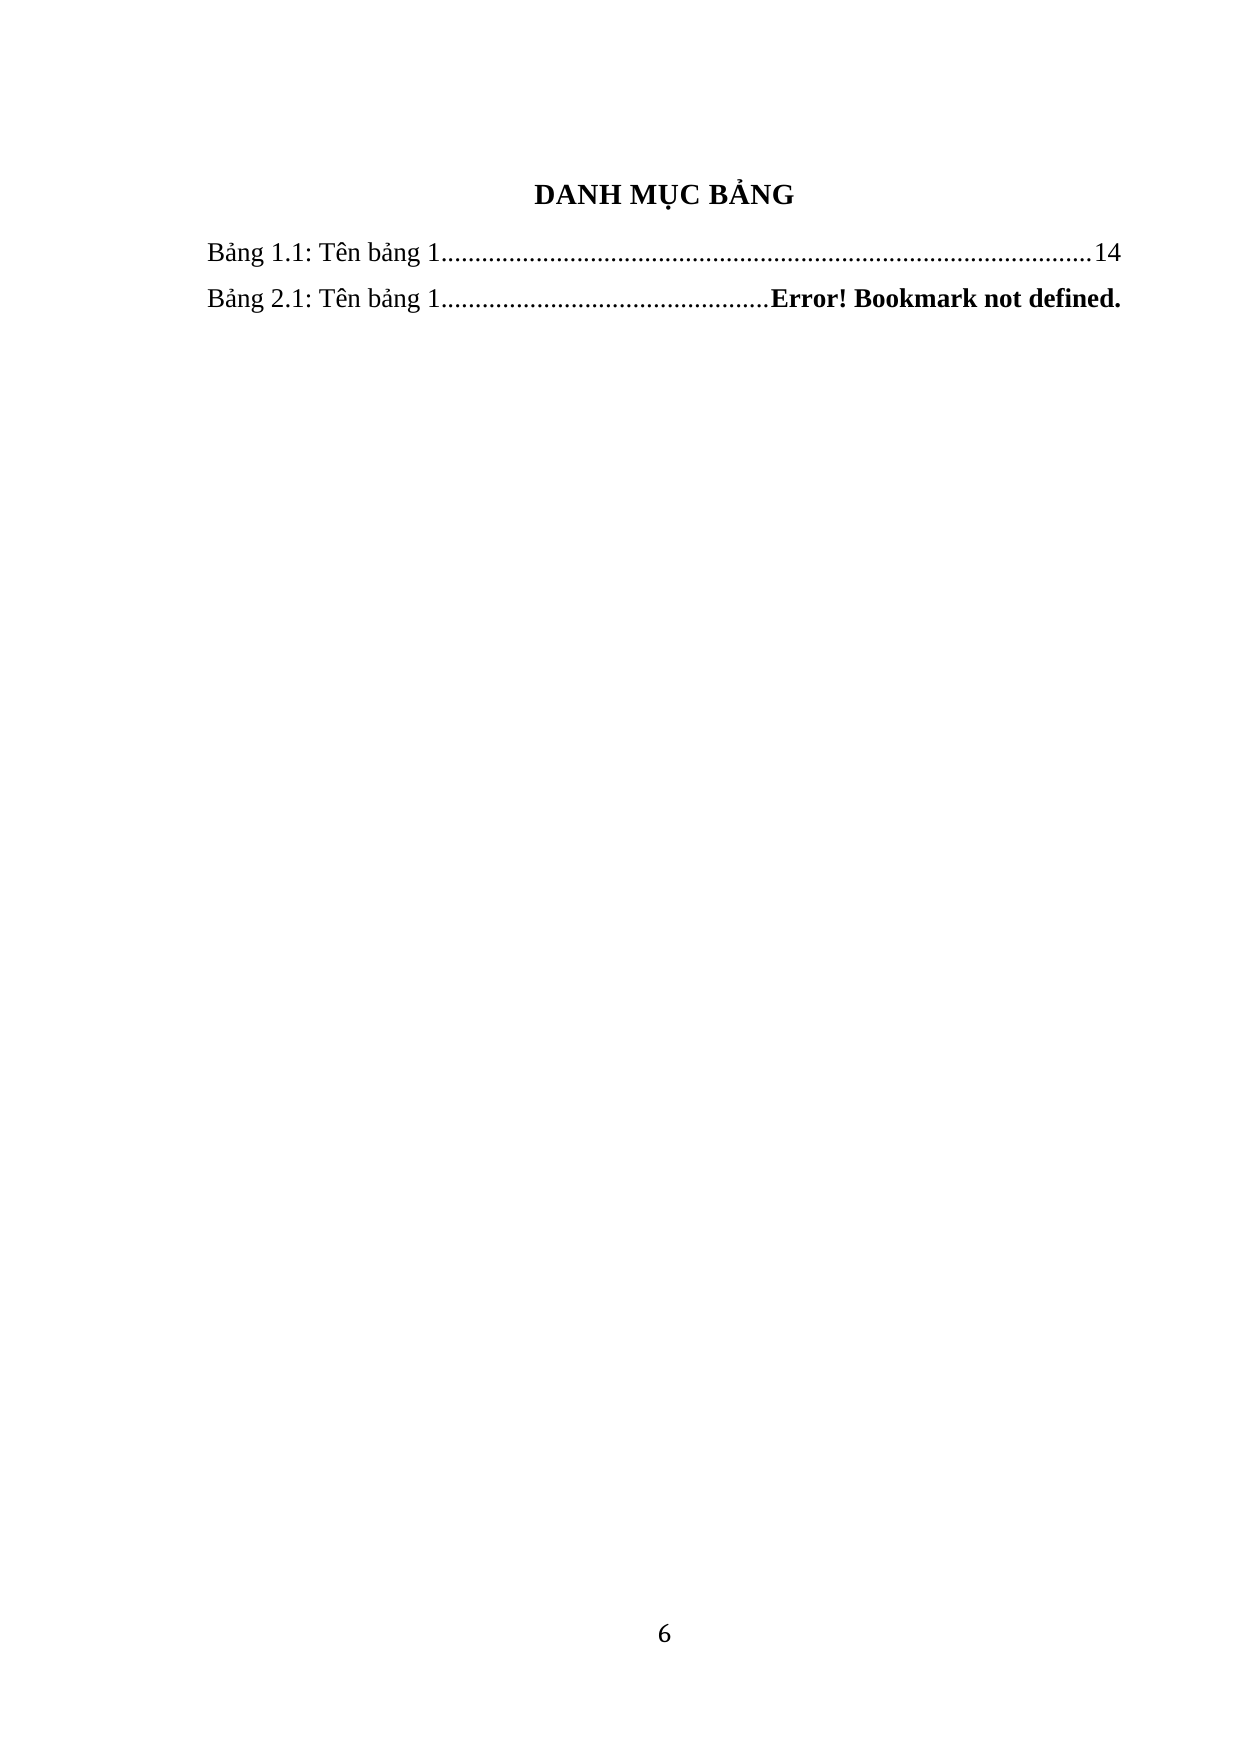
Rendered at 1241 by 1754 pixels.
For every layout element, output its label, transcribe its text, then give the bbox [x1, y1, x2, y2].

text Bảng 1.1: Tên bảng 1 14 [207, 236, 1122, 267]
title DANH MỤC BẢNG [207, 177, 1122, 211]
text Bảng 2.1: Tên bảng 1 Error! Bookmark not defined. [207, 282, 1122, 313]
